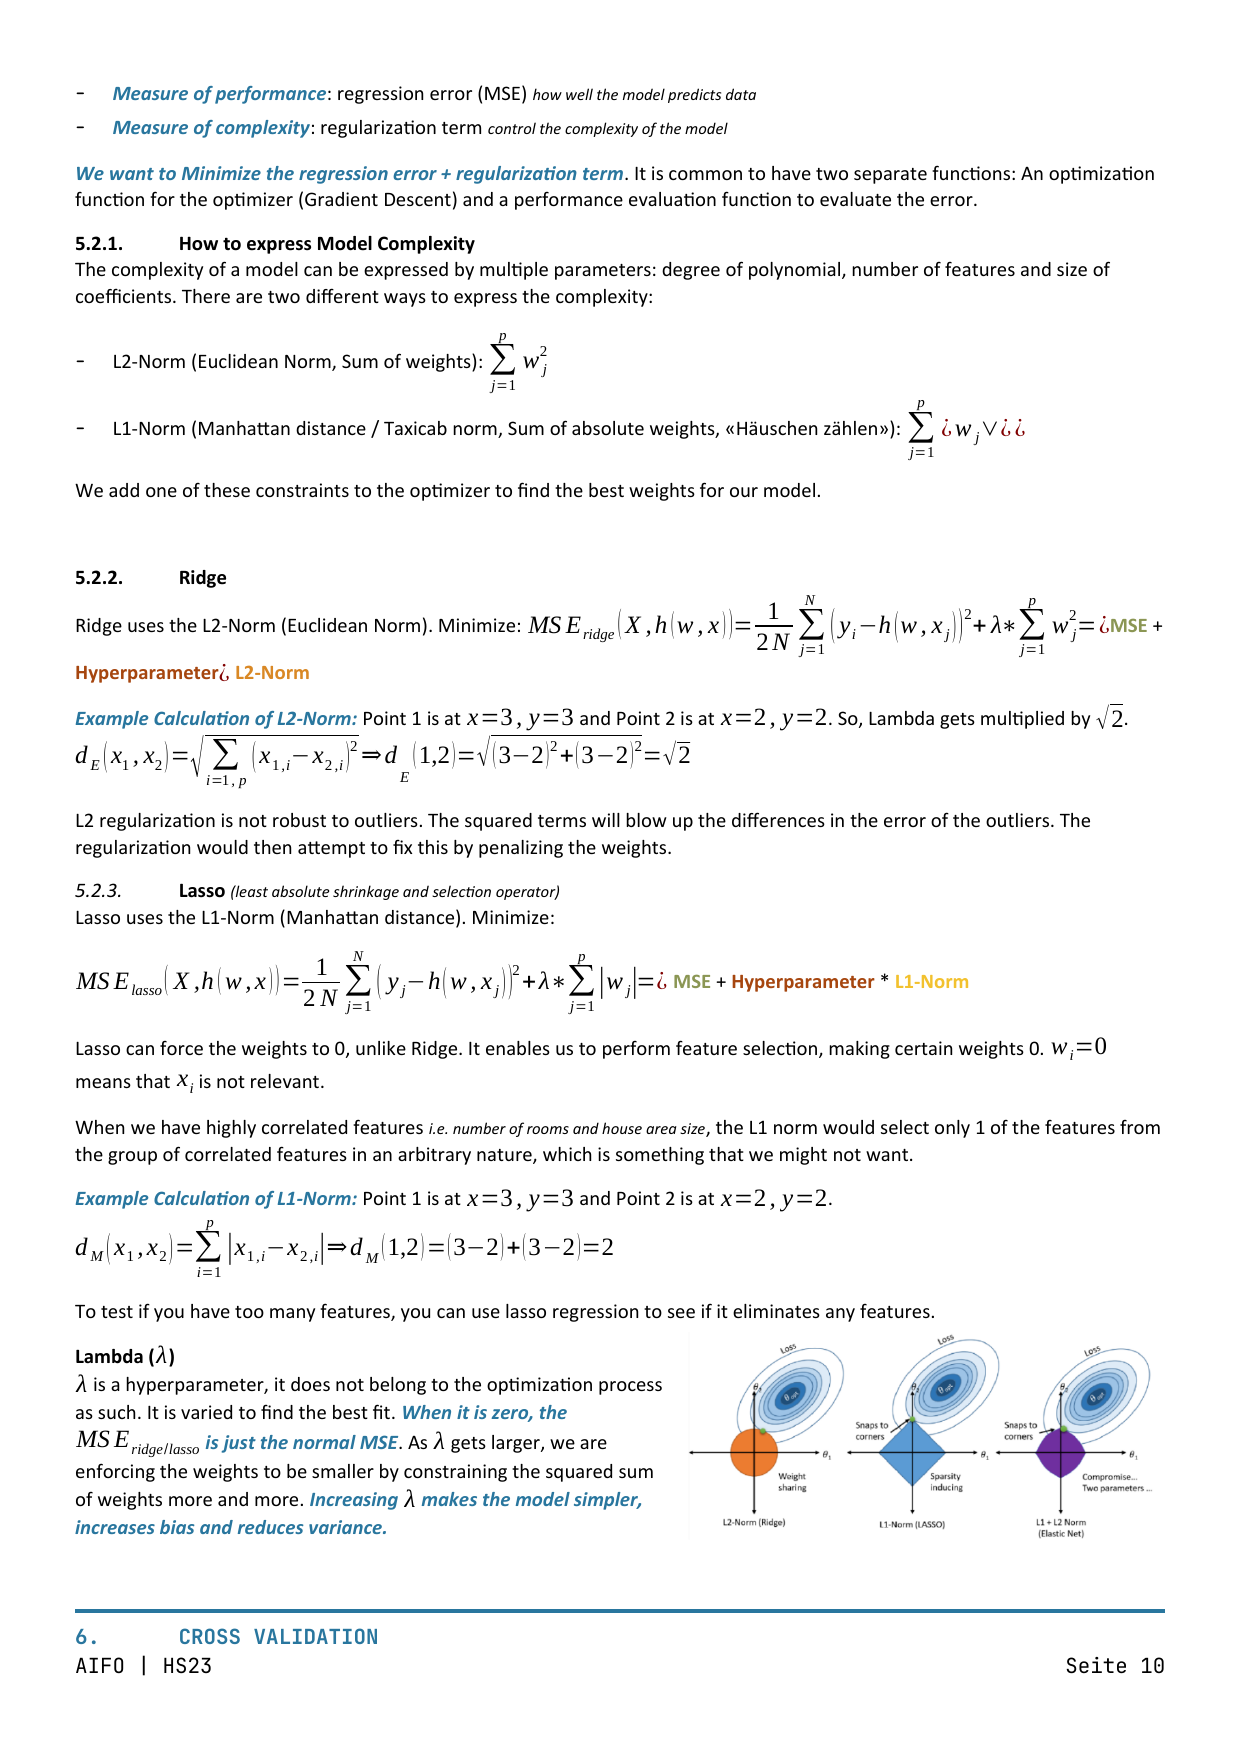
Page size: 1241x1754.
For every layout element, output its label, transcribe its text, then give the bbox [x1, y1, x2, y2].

text Measure of performance: regression error (MSE) how well the model predicts data [75, 75, 1165, 109]
text Lambda () [75, 1342, 685, 1369]
text MSE + Hyperparameter * L1-Norm [75, 947, 1165, 1014]
text To test if you have too many features, you can use lasso regression to see if it eliminates any features. [75, 1298, 1165, 1324]
text The complexity of a model can be expressed by multiple parameters: degree of polynomial, number of features and size of coefficients. There are two different ways to express the complexity: [75, 256, 1165, 308]
text Lasso uses the L1-Norm (Manhattan distance). Minimize: [75, 904, 1165, 929]
text L2-Norm (Euclidean Norm, Sum of weights): [75, 326, 1165, 394]
text We add one of these constraints to the optimizer to find the best weights for our model. [75, 478, 1165, 503]
text When we have highly correlated features i.e. number of rooms and house area size, the L1 norm would select only 1 of the features from the group of correlated features in an arbitrary nature, which is something that we might not want. [75, 1114, 1165, 1166]
text Ridge [75, 564, 1165, 590]
text is a hyperparameter, it does not belong to the optimization process as such. It is varied to find the best fit. When it is zero, the is just the normal MSE. As gets larger, we are enforcing the weights to be smaller by constraining the squared sum of weights more and more. Increasing makes the model simpler, increases bias and reduces variance. [75, 1371, 685, 1540]
text Lasso (least absolute shrinkage and selection operator) [75, 877, 1165, 903]
subtitle Cross Validation [75, 1613, 1165, 1650]
text Example Calculation of L2-Norm: Point 1 is at and Point 2 is at . So, Lambda gets multiplied by . [75, 703, 1165, 789]
text L1-Norm (Manhattan distance / Taxicab norm, Sum of absolute weights, «Häuschen zählen»): [75, 394, 1165, 461]
text Lasso can force the weights to 0, unlike Ridge. It enables us to perform feature selection, making certain weights 0. means that is not relevant. [75, 1032, 1165, 1096]
text We want to Minimize the regression error + regularization term. It is common to have two separate functions: An optimization function for the optimizer (Gradient Descent) and a performance evaluation function to evaluate the error. [75, 160, 1165, 212]
picture [685, 1332, 1164, 1543]
text Example Calculation of L1-Norm: Point 1 is at and Point 2 is at . [75, 1184, 1165, 1281]
text Ridge uses the L2-Norm (Euclidean Norm). Minimize: MSE + Hyperparameter L2-Norm [75, 591, 1165, 685]
text Measure of complexity: regularization term control the complexity of the model [75, 109, 1165, 143]
text L2 regularization is not robust to outliers. The squared terms will blow up the differences in the error of the outliers. The regularization would then attempt to fix this by penalizing the weights. [75, 807, 1165, 859]
text How to express Model Complexity [75, 230, 1165, 255]
